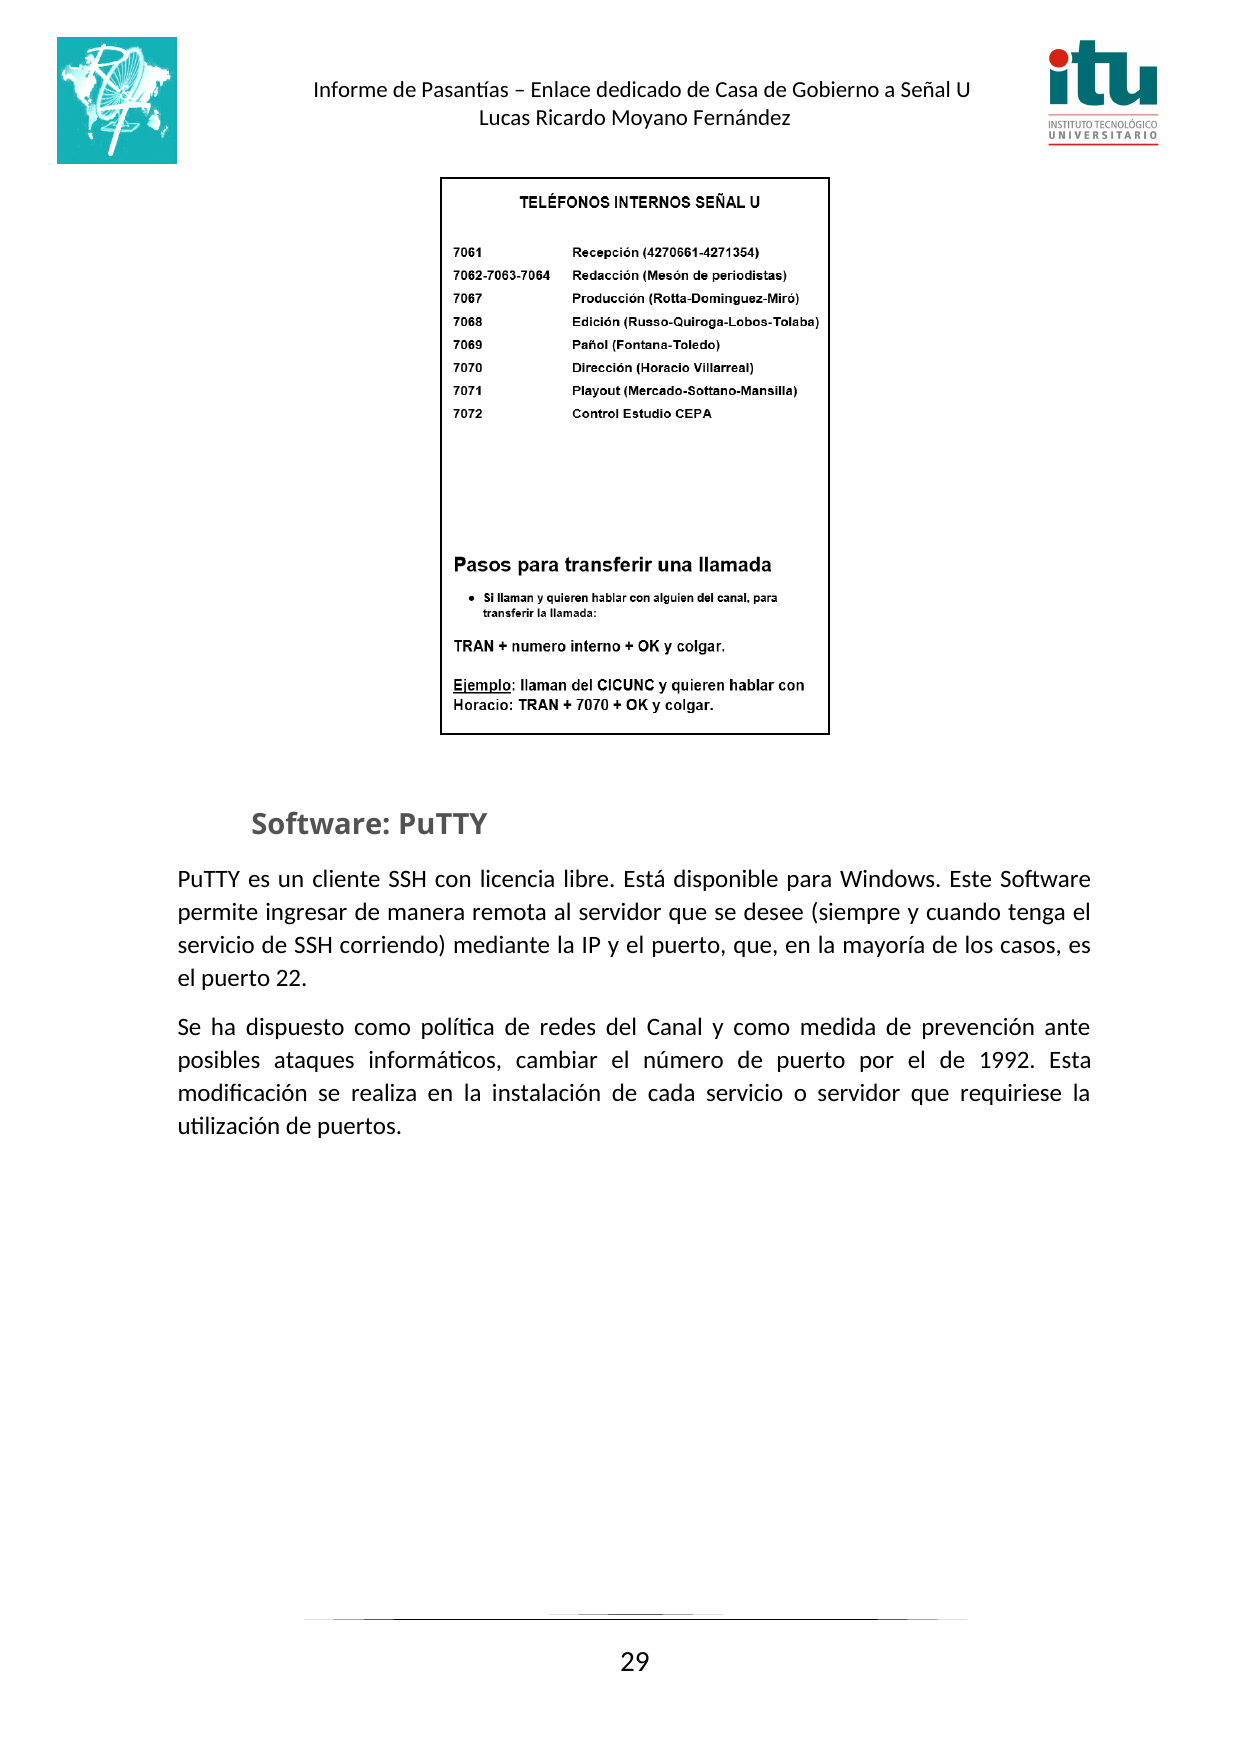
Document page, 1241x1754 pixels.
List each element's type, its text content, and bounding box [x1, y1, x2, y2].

text PuTTY es un cliente SSH con licencia libre. Está disponible para Windows. Este Software permite ingresar de manera remota al servidor que se desee (siempre y cuando tenga el servicio de SSH corriendo) mediante la IP y el puerto, que, en la mayoría de los casos, es el puerto 22. [177, 863, 1092, 992]
subtitle Software: PuTTY [251, 803, 1092, 843]
picture [1045, 37, 1161, 148]
text Se ha dispuesto como política de redes del Canal y como medida de prevención ante posibles ataques informáticos, cambiar el número de puerto por el de 1992. Esta modificación se realiza en la instalación de cada servicio o servidor que requiriese la utilización de puertos. [177, 1011, 1092, 1141]
picture [57, 37, 177, 164]
picture [442, 179, 828, 733]
